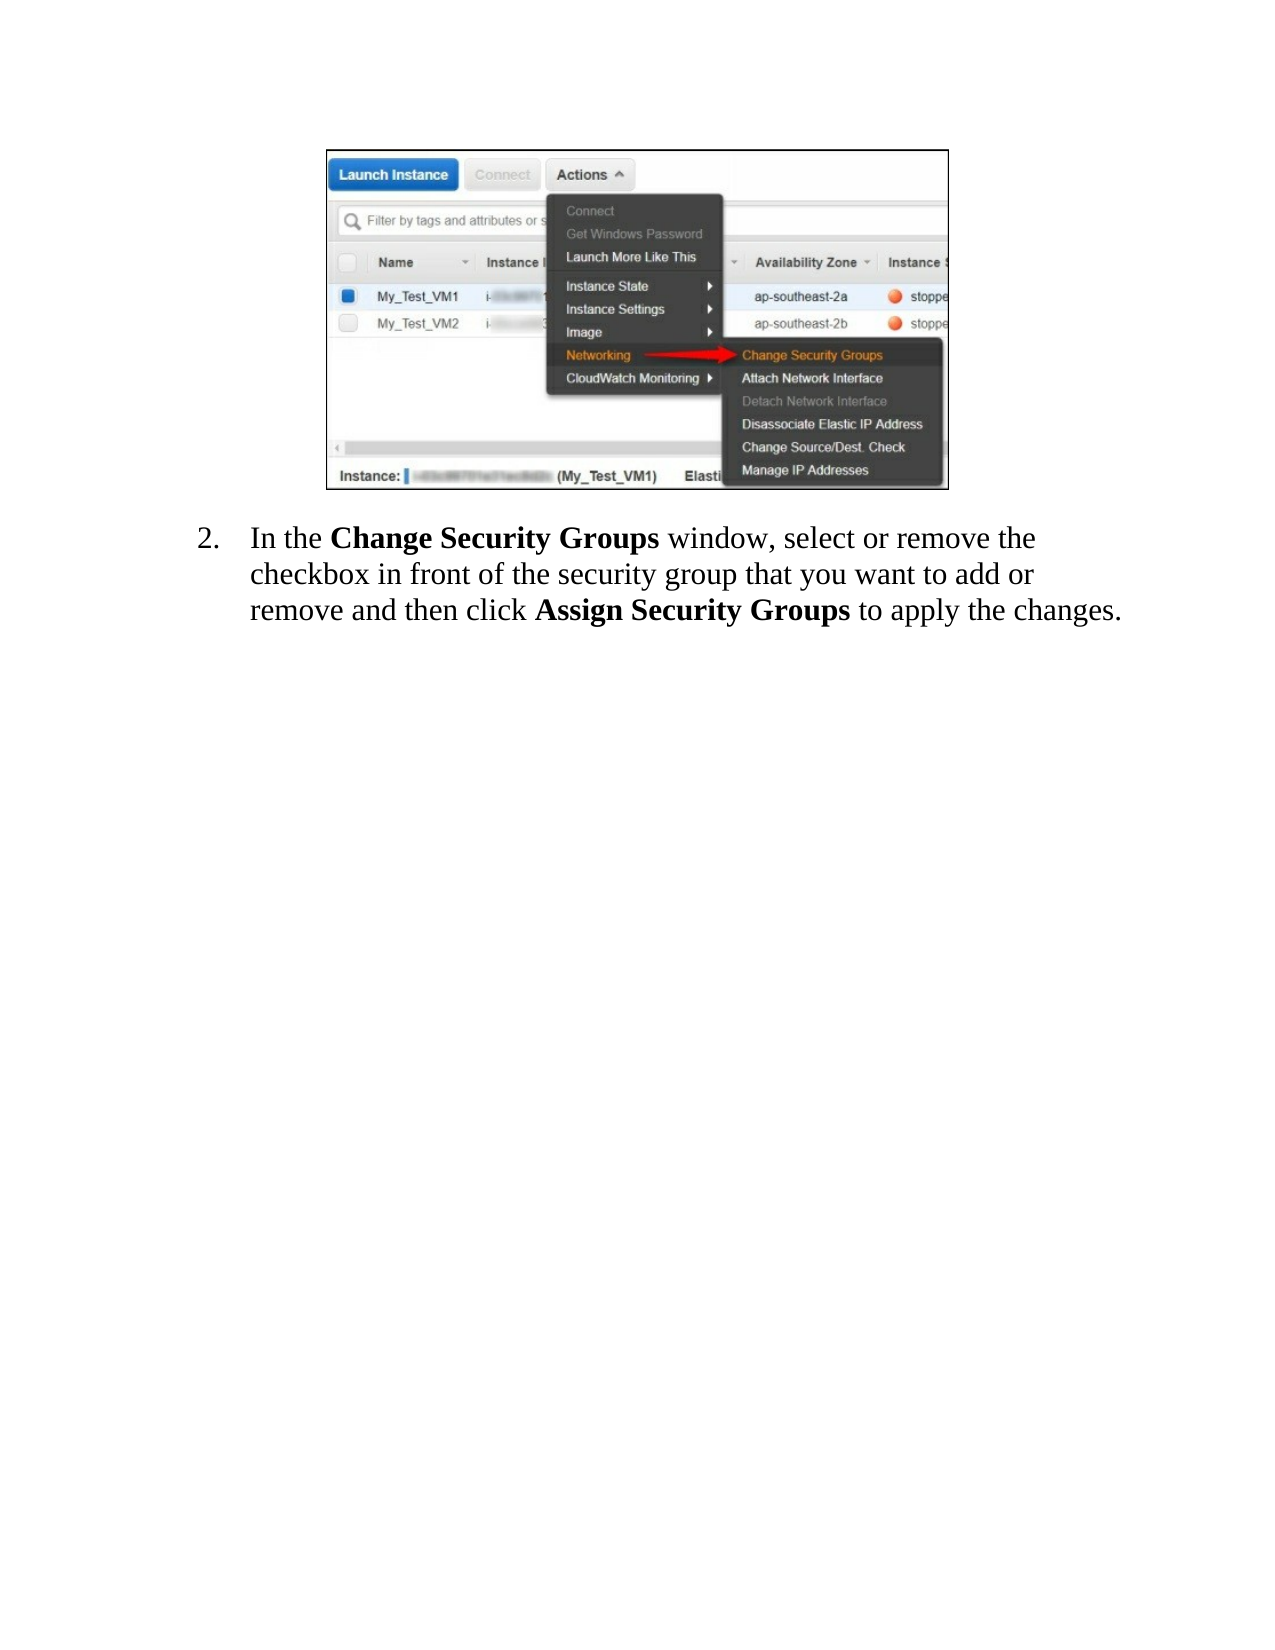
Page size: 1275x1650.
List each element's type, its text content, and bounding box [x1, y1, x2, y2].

picture [327, 151, 948, 489]
text 2. In the Change Security Groups window, select or remove the checkbox in front of the security group that you want to add or remove and then click Assign Security Groups to apply the changes. [197, 519, 1127, 627]
